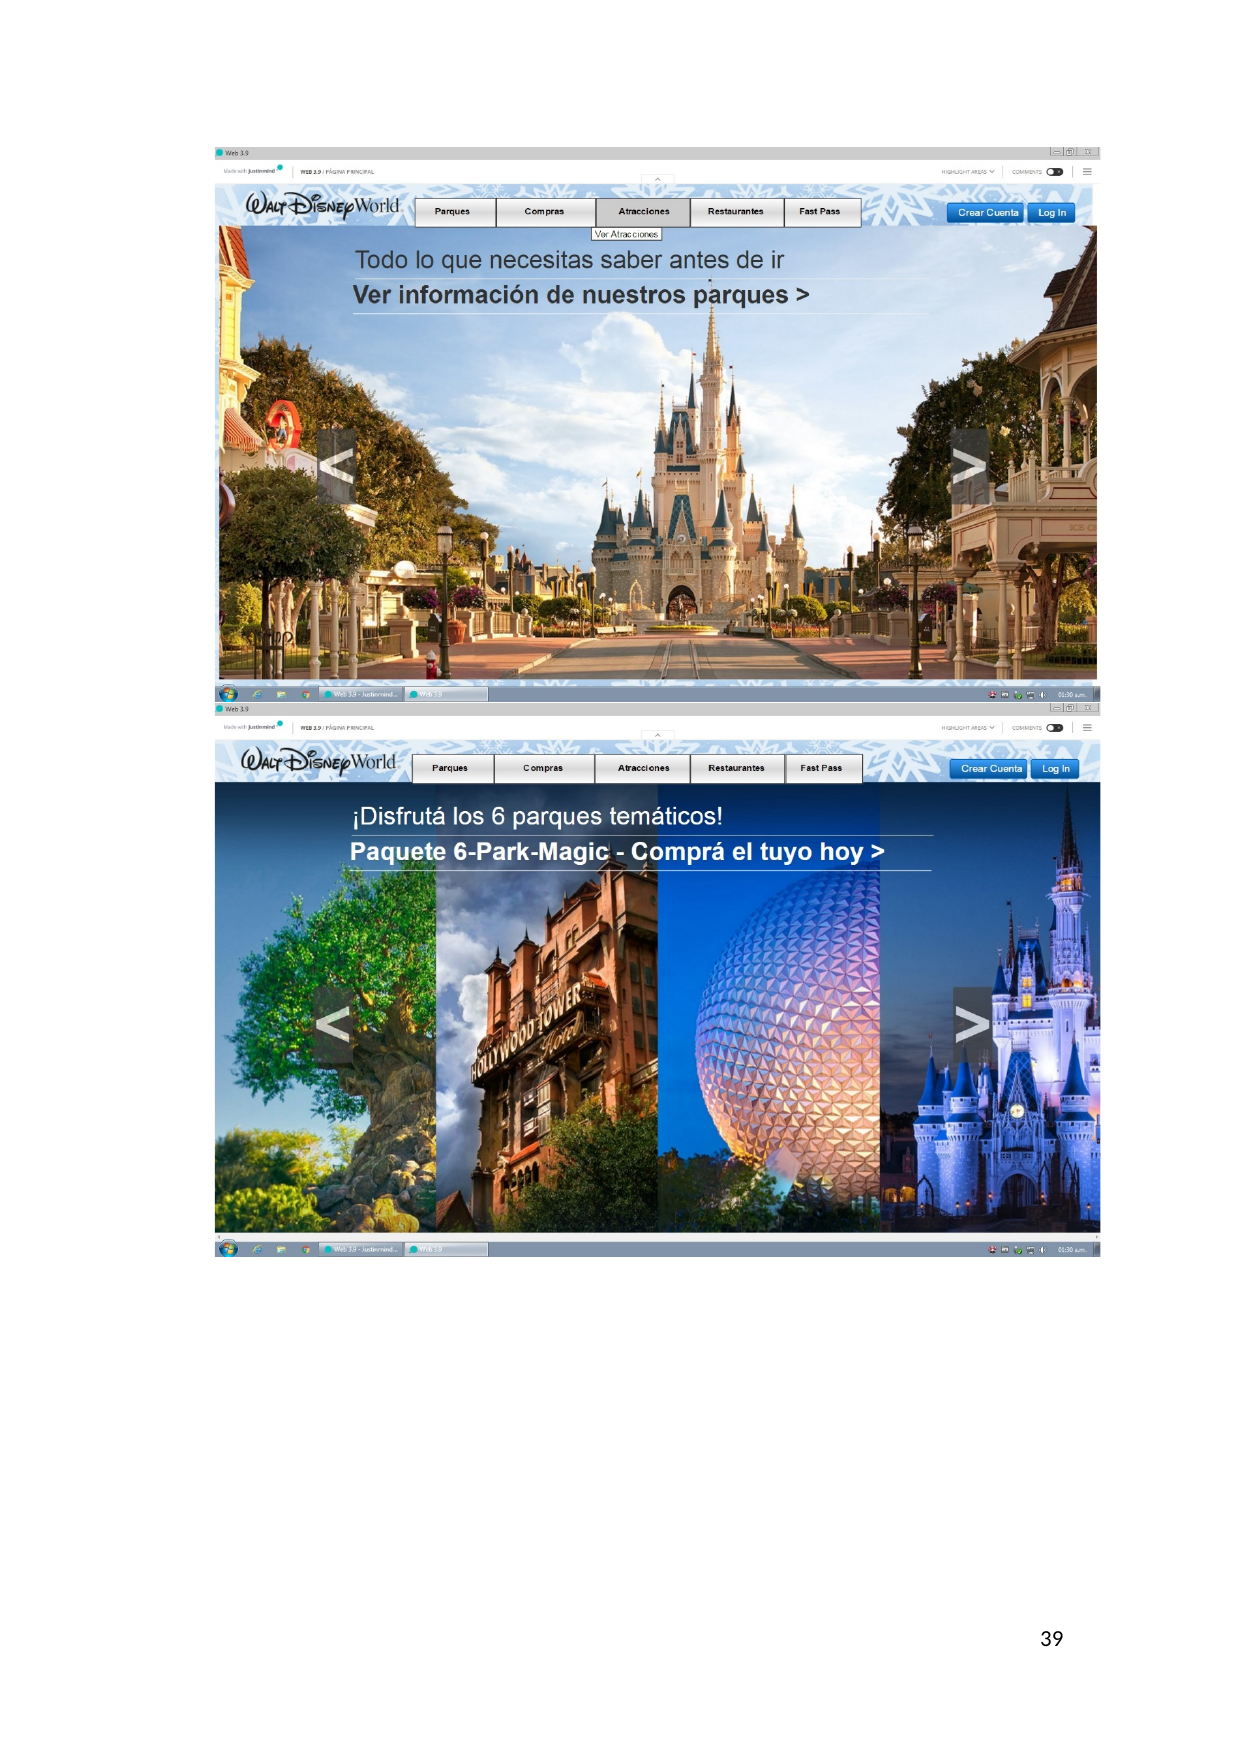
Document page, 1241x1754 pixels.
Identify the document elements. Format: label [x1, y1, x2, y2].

picture [214, 147, 1101, 702]
picture [214, 703, 1101, 1257]
